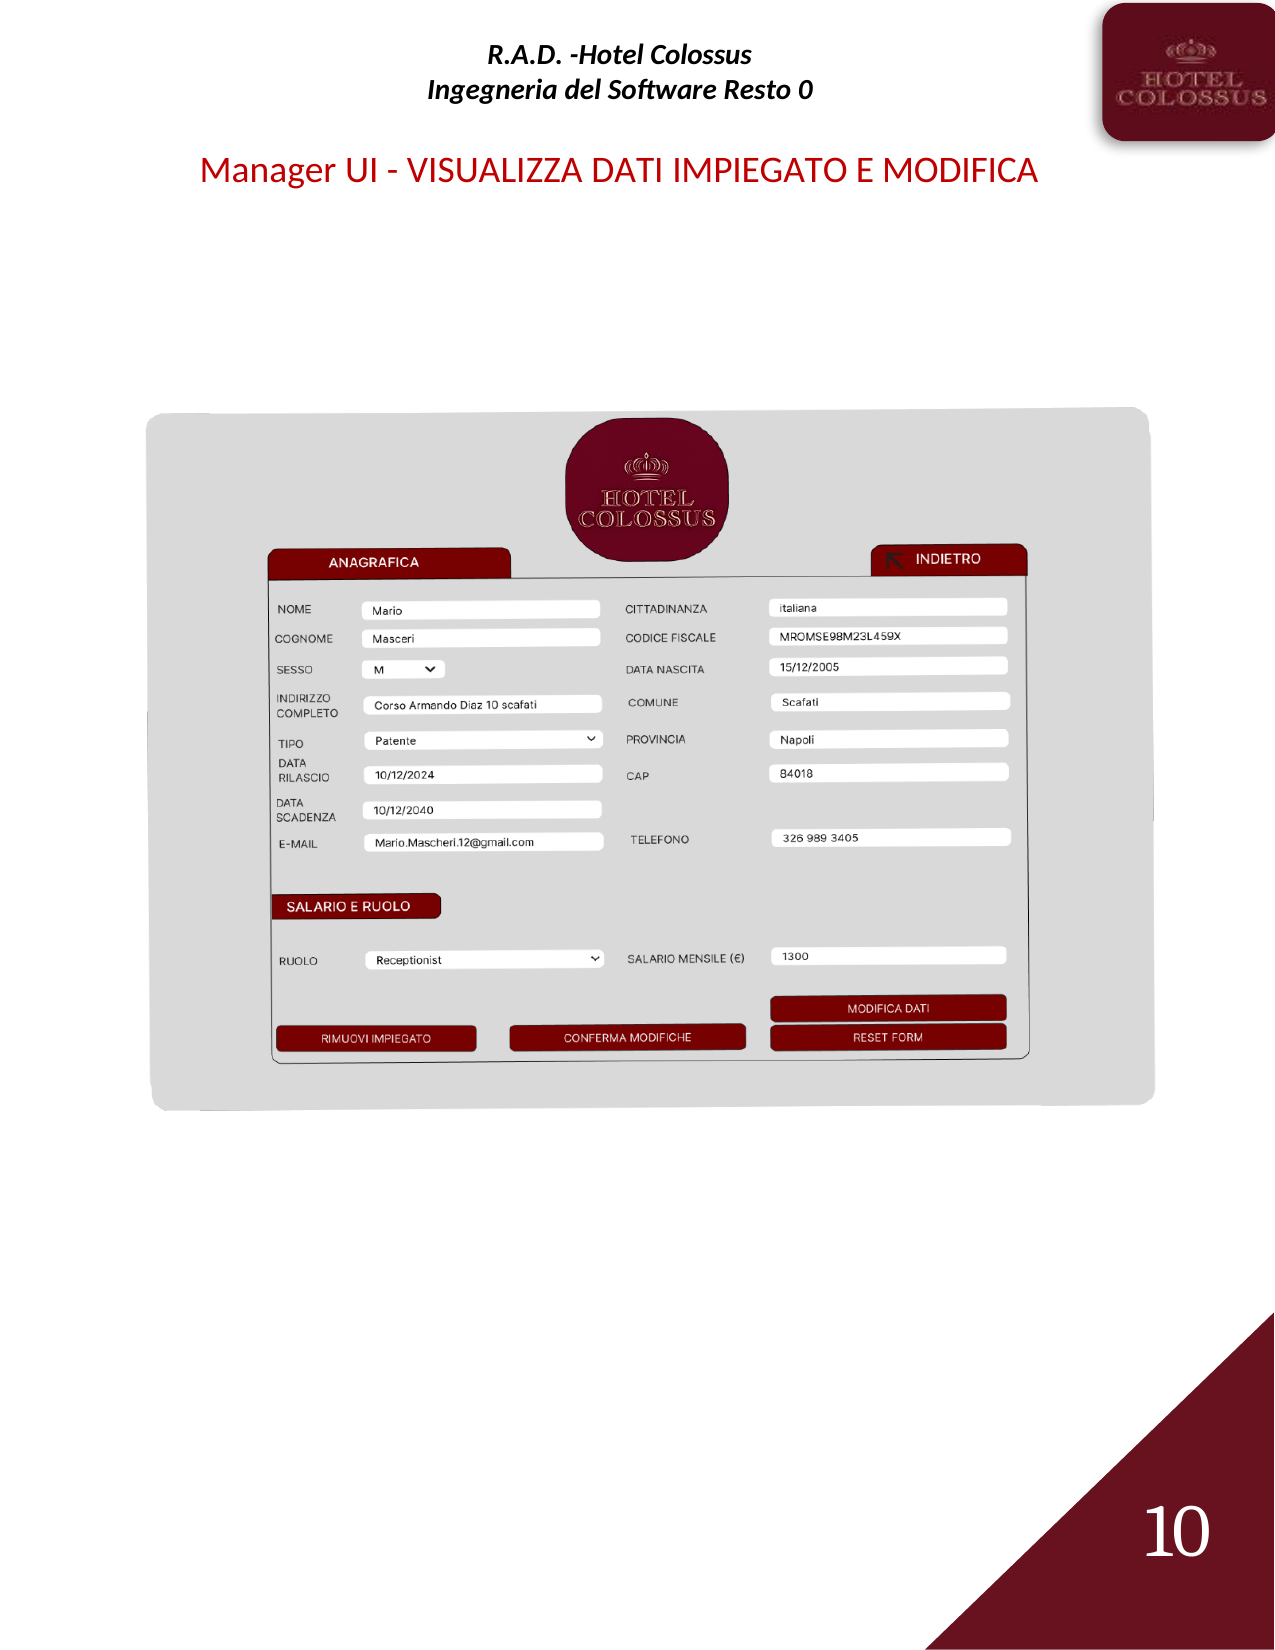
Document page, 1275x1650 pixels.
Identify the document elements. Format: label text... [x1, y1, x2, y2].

picture [1102, 2, 1275, 142]
picture [97, 329, 1238, 1195]
subtitle Manager UI - VISUALIZZA DATI IMPIEGATO E MODIFICA [199, 146, 1275, 192]
